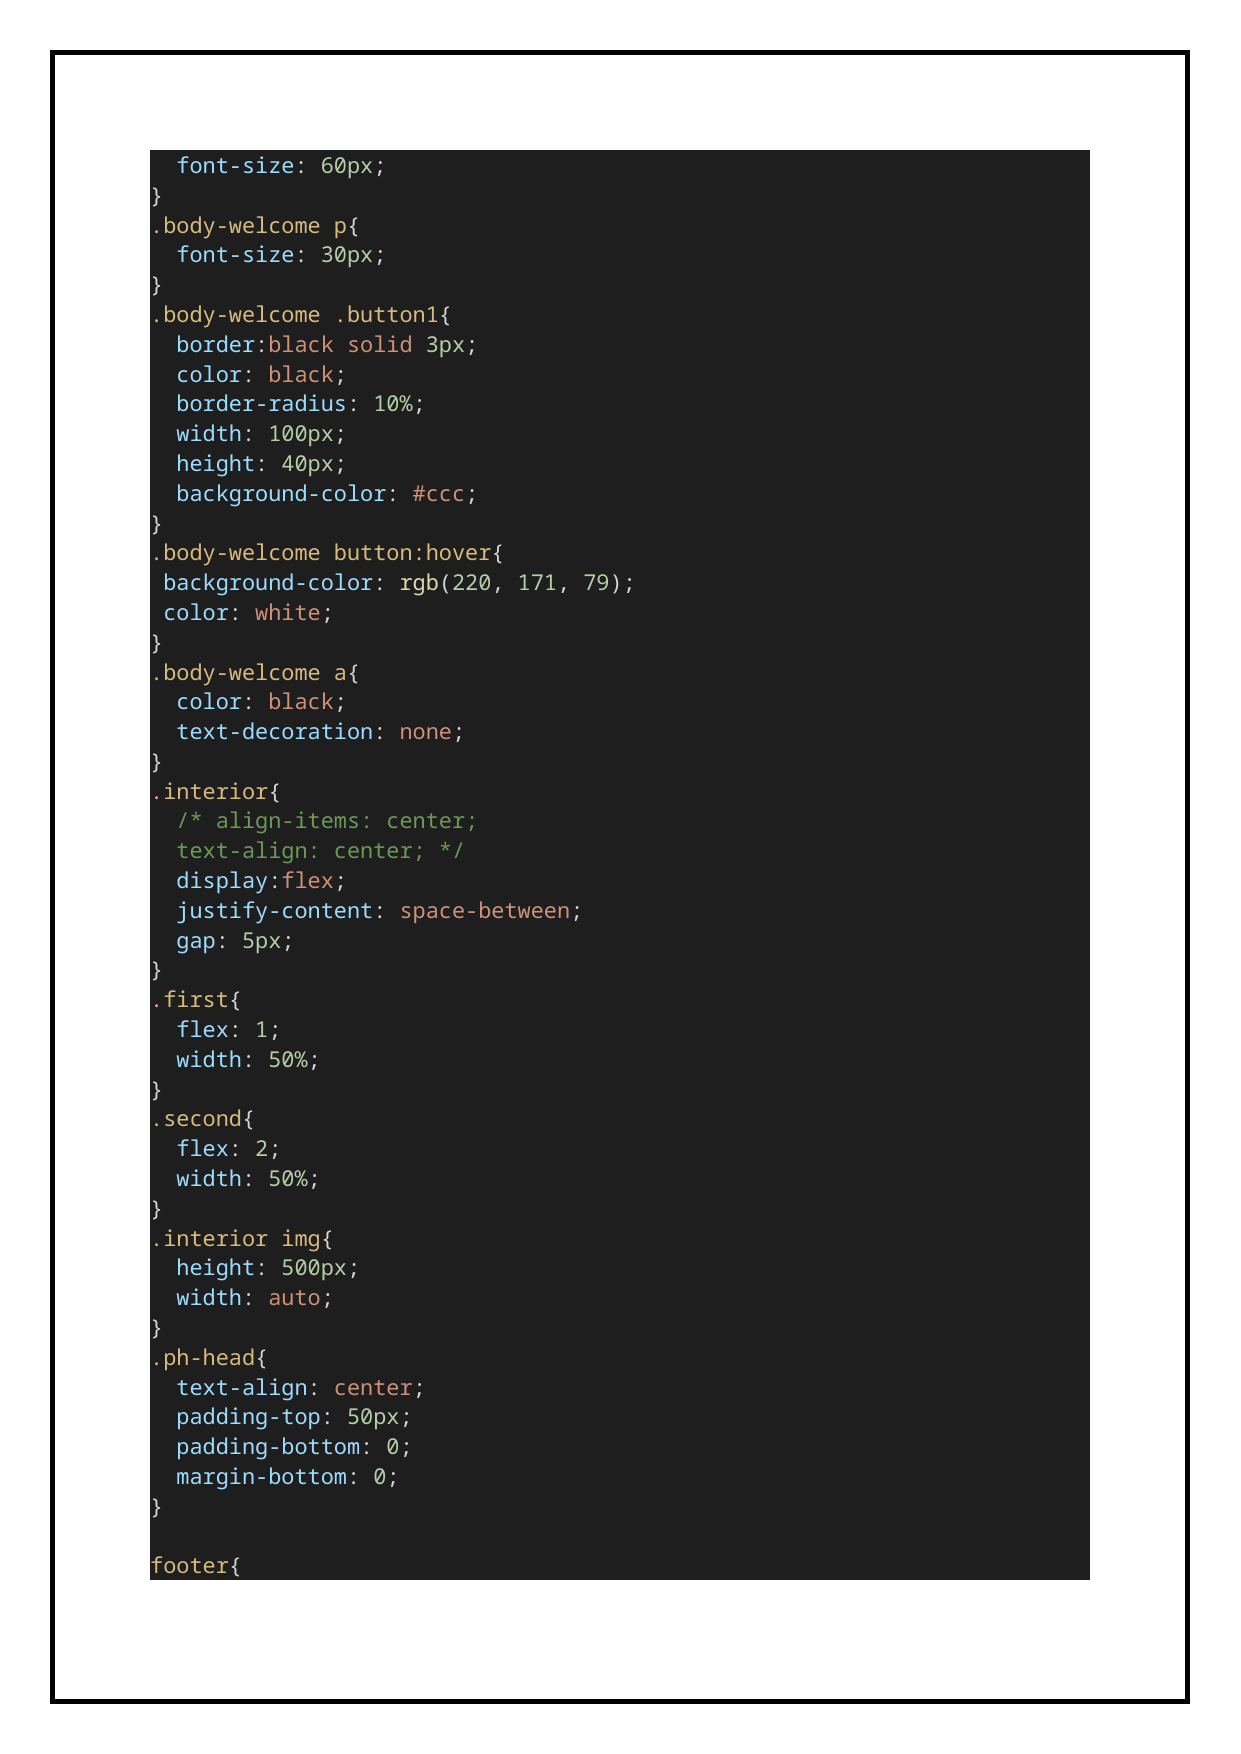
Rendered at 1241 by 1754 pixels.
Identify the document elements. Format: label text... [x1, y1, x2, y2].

text .second{ [150, 1103, 1090, 1133]
text .interior img{ [150, 1222, 1090, 1252]
text .interior{ [150, 776, 1090, 805]
text height: 40px; [150, 448, 1090, 478]
text .body-welcome .button1{ [150, 299, 1090, 329]
text height: 500px; [150, 1252, 1090, 1282]
text } [150, 627, 1090, 656]
text font-size: 30px; [150, 239, 1090, 269]
text border-radius: 10%; [150, 388, 1090, 418]
text color: black; [150, 358, 1090, 388]
text flex: 1; [150, 1014, 1090, 1044]
text padding-top: 50px; [150, 1401, 1090, 1431]
text .first{ [150, 984, 1090, 1014]
text } [150, 1491, 1090, 1520]
text width: 50%; [150, 1044, 1090, 1073]
text } [150, 746, 1090, 776]
text justify-content: space-between; [150, 895, 1090, 924]
text } [150, 954, 1090, 984]
text } [150, 1312, 1090, 1342]
text font-size: 60px; [150, 150, 1090, 180]
text color: black; [150, 686, 1090, 716]
text margin-bottom: 0; [150, 1461, 1090, 1491]
text } [150, 180, 1090, 209]
text .body-welcome button:hover{ [150, 537, 1090, 567]
text .body-welcome p{ [150, 209, 1090, 239]
text background-color: rgb(220, 171, 79); [150, 567, 1090, 597]
text text-align: center; [150, 1371, 1090, 1401]
text color: white; [150, 597, 1090, 627]
text } [150, 507, 1090, 537]
text gap: 5px; [150, 924, 1090, 954]
text .ph-head{ [150, 1342, 1090, 1371]
text width: 100px; [150, 418, 1090, 448]
text padding-bottom: 0; [150, 1431, 1090, 1461]
text } [150, 1073, 1090, 1103]
text text-decoration: none; [150, 716, 1090, 746]
text /* align-items: center; [150, 805, 1090, 835]
text flex: 2; [150, 1133, 1090, 1163]
text .body-welcome a{ [150, 656, 1090, 686]
text display:flex; [150, 865, 1090, 895]
text width: 50%; [150, 1163, 1090, 1193]
text width: auto; [150, 1282, 1090, 1312]
text } [150, 1193, 1090, 1222]
text text-align: center; */ [150, 835, 1090, 865]
text background-color: #ccc; [150, 478, 1090, 507]
text } [150, 269, 1090, 299]
text border:black solid 3px; [150, 329, 1090, 358]
text footer{ [150, 1550, 1090, 1580]
